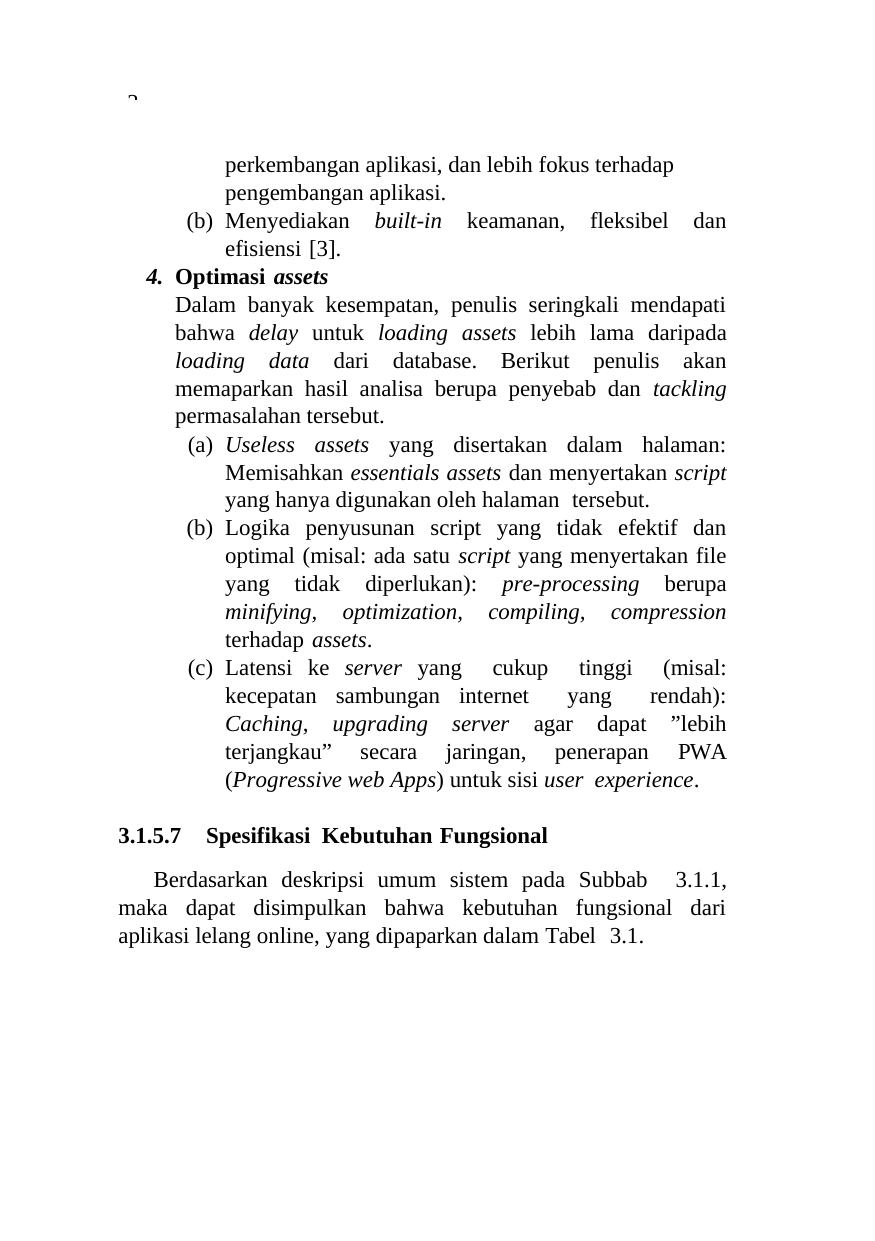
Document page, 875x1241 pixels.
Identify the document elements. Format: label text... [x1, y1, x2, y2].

text Dalam banyak kesempatan, penulis seringkali mendapati bahwa delay untuk loading assets lebih lama daripada loading data dari database. Berikut penulis akan memaparkan hasil analisa berupa penyebab dan tackling permasalahan tersebut. [175, 291, 727, 429]
text perkembangan aplikasi, dan lebih fokus terhadap pengembangan aplikasi. [225, 151, 755, 205]
subtitle Spesifikasi Kebutuhan Fungsional [118, 822, 755, 849]
text Berdasarkan deskripsi umum sistem pada Subbab 3.1.1, maka dapat disimpulkan bahwa kebutuhan fungsional dari aplikasi lelang online, yang dipaparkan dalam Tabel 3.1. [118, 866, 727, 948]
list Optimasi assets [146, 263, 755, 289]
list Logika penyusunan script yang tidak efektif dan optimal (misal: ada satu script yang menyertakan file yang tidak diperlukan): pre-processing berupa minifying, optimization, compiling, compression terhadap assets. [186, 514, 727, 652]
list Latensi ke server yang cukup tinggi (misal: kecepatan sambungan internet yang rendah): Caching, upgrading server agar dapat ”lebih terjangkau” secara jaringan, penerapan PWA (Progressive web Apps) untuk sisi user experience. [188, 654, 727, 792]
list Useless assets yang disertakan dalam halaman: Memisahkan essentials assets dan menyertakan script yang hanya digunakan oleh halaman tersebut. [188, 431, 727, 513]
list Menyediakan built-in keamanan, fleksibel dan efisiensi [3]. [186, 207, 727, 261]
